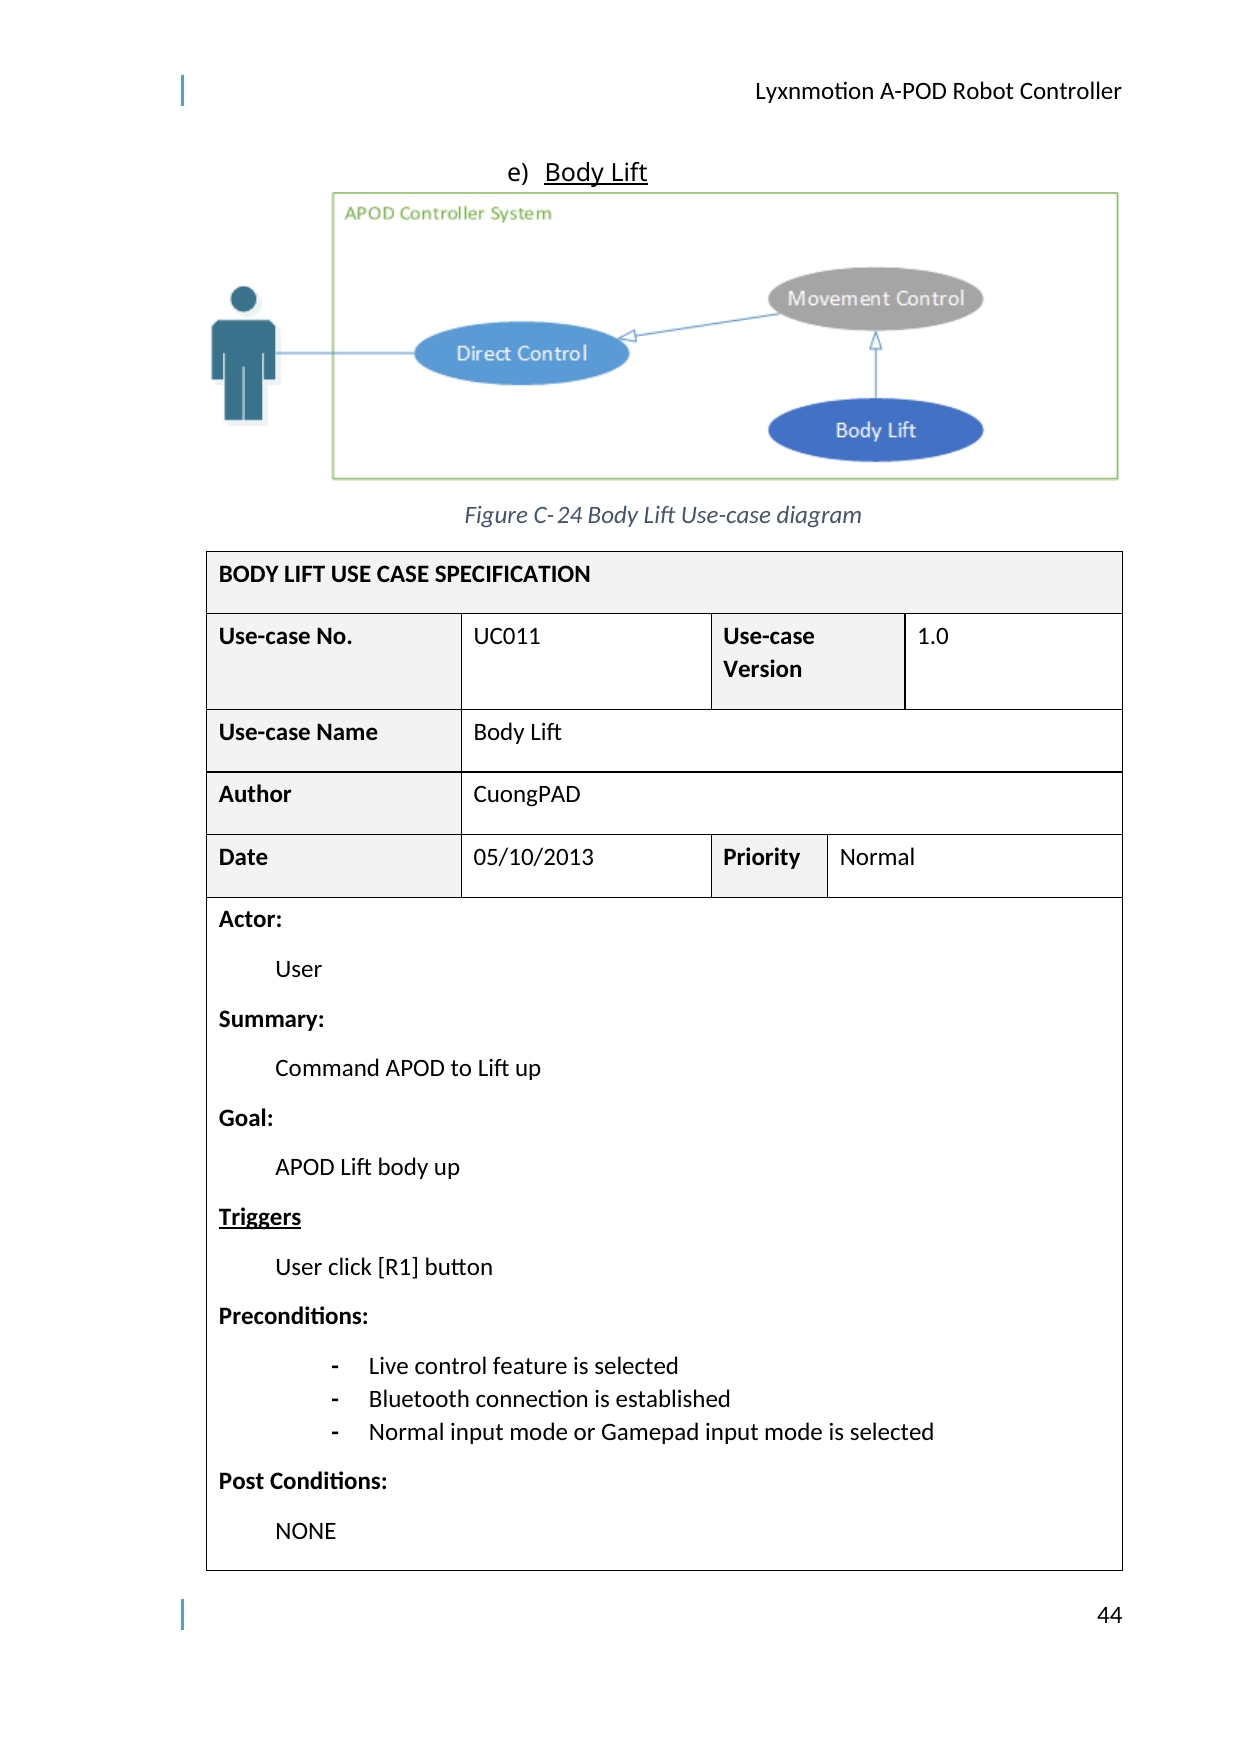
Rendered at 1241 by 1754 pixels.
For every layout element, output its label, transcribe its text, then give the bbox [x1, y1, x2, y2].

table_cell Priority [712, 835, 827, 897]
table_cell Use-case No. [207, 614, 461, 709]
table_cell Use-case Name [207, 710, 461, 771]
table_cell CuongPAD [462, 773, 1122, 834]
table_cell 1.0 [906, 614, 1122, 709]
table_cell Use-case Version [712, 614, 904, 709]
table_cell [207, 898, 1122, 1570]
subtitle Body Lift [507, 155, 1122, 189]
table_cell Author [207, 773, 461, 834]
table_cell Normal [828, 835, 1122, 897]
table_header BODY LIFT USE CASE SPECIFICATION [207, 552, 1122, 613]
text Figure C-12 Body Lift Use-case diagram [207, 499, 1122, 530]
table_cell UC011 [462, 614, 711, 709]
picture [206, 191, 1123, 481]
table_cell Body Lift [462, 710, 1122, 771]
table_cell 05/10/2013 [462, 835, 711, 897]
table_cell Date [207, 835, 461, 897]
